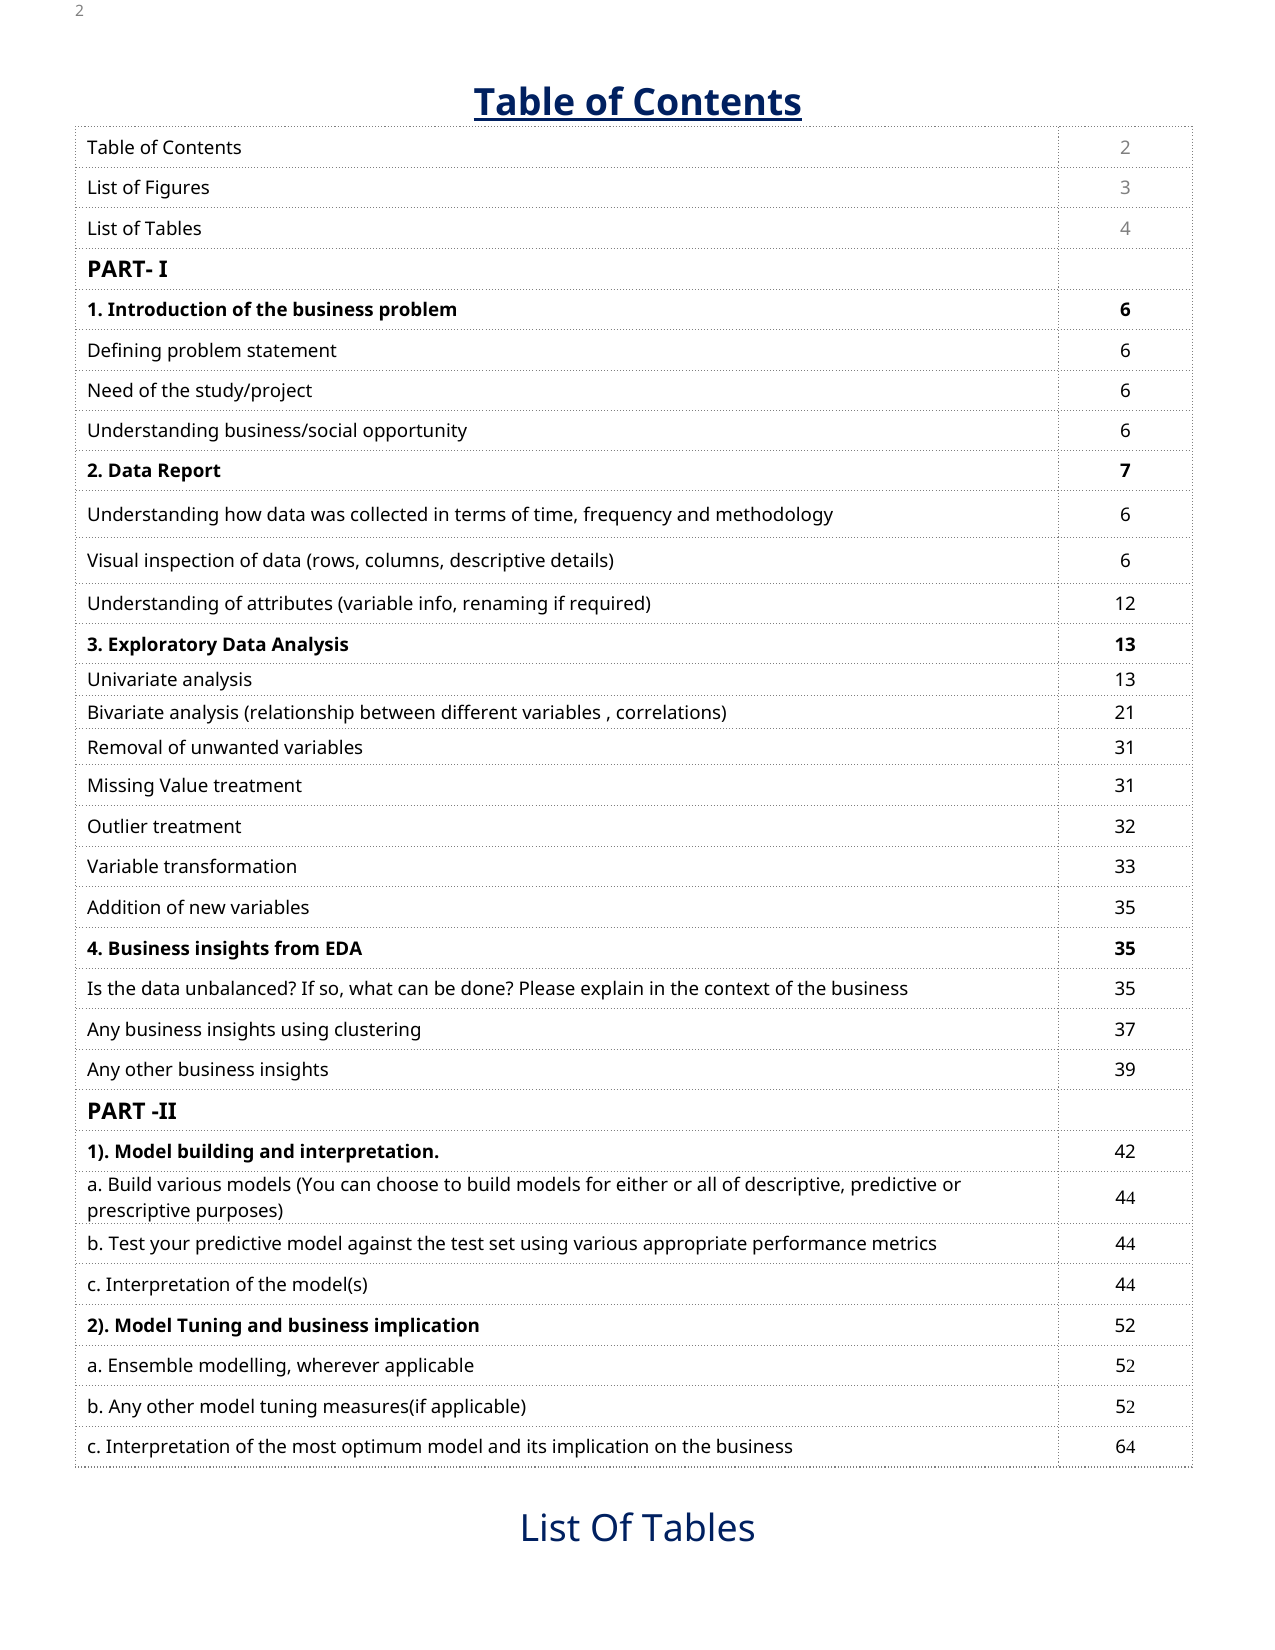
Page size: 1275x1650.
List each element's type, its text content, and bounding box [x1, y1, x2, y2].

table_cell Understanding of attributes (variable info, renaming if required) [76, 583, 1058, 623]
table_cell Any business insights using clustering [76, 1008, 1058, 1049]
table_cell 1). Model building and interpretation. [76, 1130, 1058, 1171]
table_cell 31 [1058, 728, 1192, 764]
table_cell 13 [1058, 623, 1192, 663]
table_cell List of Tables [76, 207, 1058, 248]
table_cell Addition of new variables [76, 886, 1058, 927]
table_cell 4 [1058, 207, 1192, 248]
table_cell 52 [1058, 1304, 1192, 1344]
table_cell 35 [1058, 927, 1192, 967]
table_cell Univariate analysis [76, 663, 1058, 695]
table_cell [1058, 1089, 1192, 1130]
table_cell Understanding how data was collected in terms of time, frequency and methodology [76, 490, 1058, 537]
table_cell 32 [1058, 805, 1192, 846]
table_cell 37 [1058, 1008, 1192, 1049]
table_cell Variable transformation [76, 846, 1058, 886]
table_cell Visual inspection of data (rows, columns, descriptive details) [76, 537, 1058, 582]
table_cell 35 [1058, 968, 1192, 1008]
table_header 2 [1058, 126, 1192, 167]
table_cell 3. Exploratory Data Analysis [76, 623, 1058, 663]
table_cell 52 [1058, 1345, 1192, 1385]
table_cell Defining problem statement [76, 329, 1058, 370]
table_cell 31 [1058, 764, 1192, 805]
table_cell 6 [1058, 329, 1192, 370]
table_cell Is the data unbalanced? If so, what can be done? Please explain in the context of the business [76, 968, 1058, 1008]
table_cell b. Any other model tuning measures(if applicable) [76, 1385, 1058, 1426]
table_cell 2. Data Report [76, 450, 1058, 490]
table_cell 42 [1058, 1130, 1192, 1171]
table_cell 6 [1058, 289, 1192, 329]
table_cell 6 [1058, 410, 1192, 450]
table_cell 52 [1058, 1385, 1192, 1426]
table_cell 6 [1058, 370, 1192, 410]
table_cell 3 [1058, 167, 1192, 207]
table_cell Bivariate analysis (relationship between different variables , correlations) [76, 695, 1058, 728]
table_cell 44 [1058, 1223, 1192, 1263]
table_cell Missing Value treatment [76, 764, 1058, 805]
table_cell 13 [1058, 663, 1192, 695]
table_cell 7 [1058, 450, 1192, 490]
table_cell PART- I [76, 248, 1058, 288]
table_cell Need of the study/project [76, 370, 1058, 410]
table_cell 6 [1058, 537, 1192, 582]
table_cell a. Build various models (You can choose to build models for either or all of descriptive, predictive or prescriptive purposes) [76, 1171, 1058, 1223]
table_cell PART -II [76, 1089, 1058, 1130]
table_cell 39 [1058, 1049, 1192, 1089]
table_cell c. Interpretation of the model(s) [76, 1263, 1058, 1304]
table_cell 2). Model Tuning and business implication [76, 1304, 1058, 1344]
table_cell [1058, 248, 1192, 288]
table_cell 44 [1058, 1171, 1192, 1223]
table_cell Removal of unwanted variables [76, 728, 1058, 764]
text Table of Contents [75, 75, 1200, 126]
table_cell 12 [1058, 583, 1192, 623]
table_cell Outlier treatment [76, 805, 1058, 846]
table_header Table of Contents [76, 126, 1058, 167]
table_cell 4. Business insights from EDA [76, 927, 1058, 967]
text List Of Tables [75, 1502, 1200, 1553]
table_cell 33 [1058, 846, 1192, 886]
table_cell 1. Introduction of the business problem [76, 289, 1058, 329]
table_cell List of Figures [76, 167, 1058, 207]
table_cell b. Test your predictive model against the test set using various appropriate performance metrics [76, 1223, 1058, 1263]
table_cell Understanding business/social opportunity [76, 410, 1058, 450]
table_cell a. Ensemble modelling, wherever applicable [76, 1345, 1058, 1385]
table_cell c. Interpretation of the most optimum model and its implication on the business [76, 1426, 1058, 1466]
table_cell 6 [1058, 490, 1192, 537]
table_cell 64 [1058, 1426, 1192, 1466]
table_cell 21 [1058, 695, 1192, 728]
table_cell 44 [1058, 1263, 1192, 1304]
table_cell 35 [1058, 886, 1192, 927]
table_cell Any other business insights [76, 1049, 1058, 1089]
